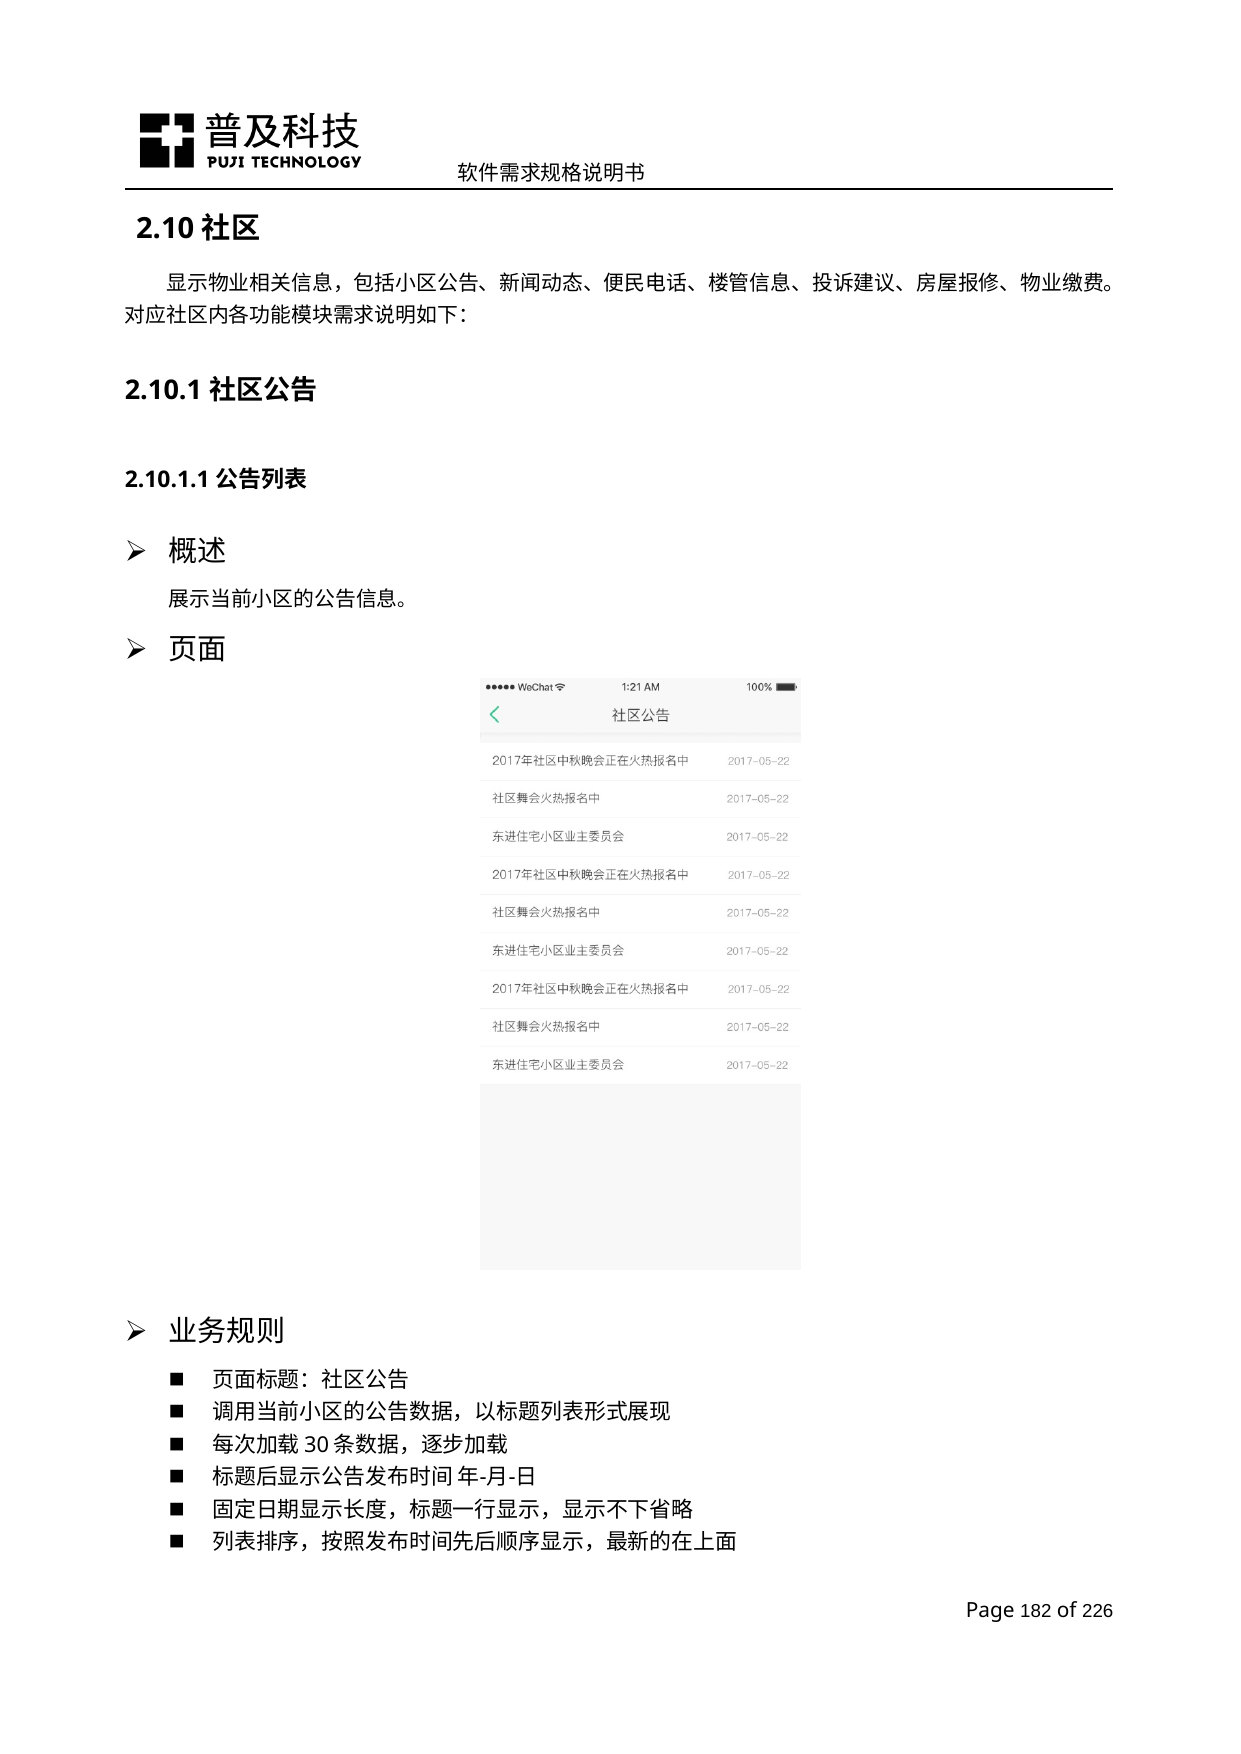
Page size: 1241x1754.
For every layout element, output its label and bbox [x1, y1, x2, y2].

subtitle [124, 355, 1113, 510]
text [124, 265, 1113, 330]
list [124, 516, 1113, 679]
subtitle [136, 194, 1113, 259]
picture [480, 678, 801, 1270]
picture [124, 103, 365, 180]
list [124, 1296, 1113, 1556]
